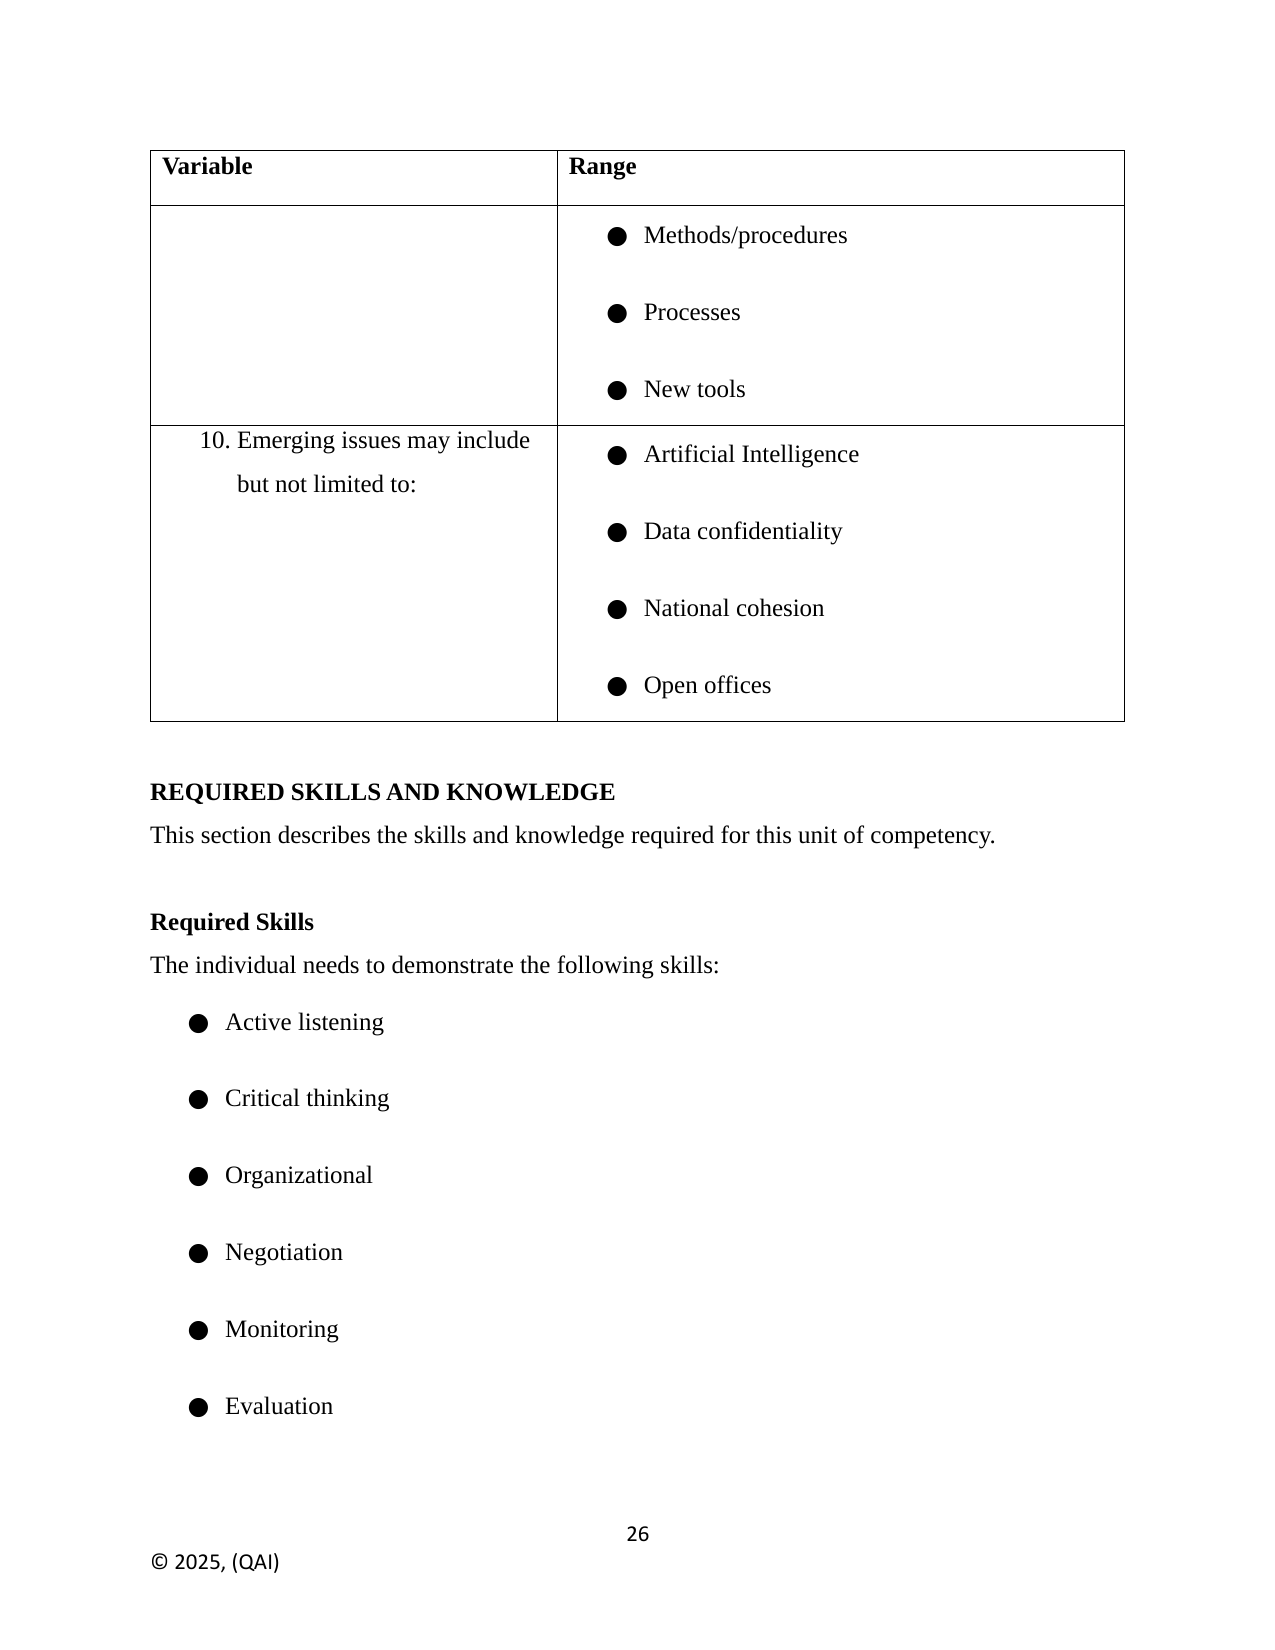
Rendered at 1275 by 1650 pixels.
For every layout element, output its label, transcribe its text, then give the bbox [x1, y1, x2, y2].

table_header Range [558, 151, 1124, 205]
text REQUIRED SKILLS AND KNOWLEDGE [150, 777, 1125, 806]
table_cell Emerging issues may include but not limited to: [151, 426, 557, 721]
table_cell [558, 206, 1124, 424]
table_header Variable [151, 151, 557, 205]
text Required Skills [150, 907, 1125, 935]
list Critical thinking [187, 1070, 1125, 1121]
list Negotiation [187, 1223, 1125, 1275]
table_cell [151, 206, 557, 424]
text This section describes the skills and knowledge required for this unit of competency. [150, 820, 1125, 849]
list Monitoring [187, 1300, 1125, 1352]
list Evaluation [187, 1377, 1125, 1428]
table_cell Artificial Intelligence Data confidentiality National cohesion Open offices [558, 426, 1124, 721]
text The individual needs to demonstrate the following skills: [150, 950, 1125, 978]
list Organizational [187, 1147, 1125, 1198]
list Active listening [187, 993, 1125, 1044]
